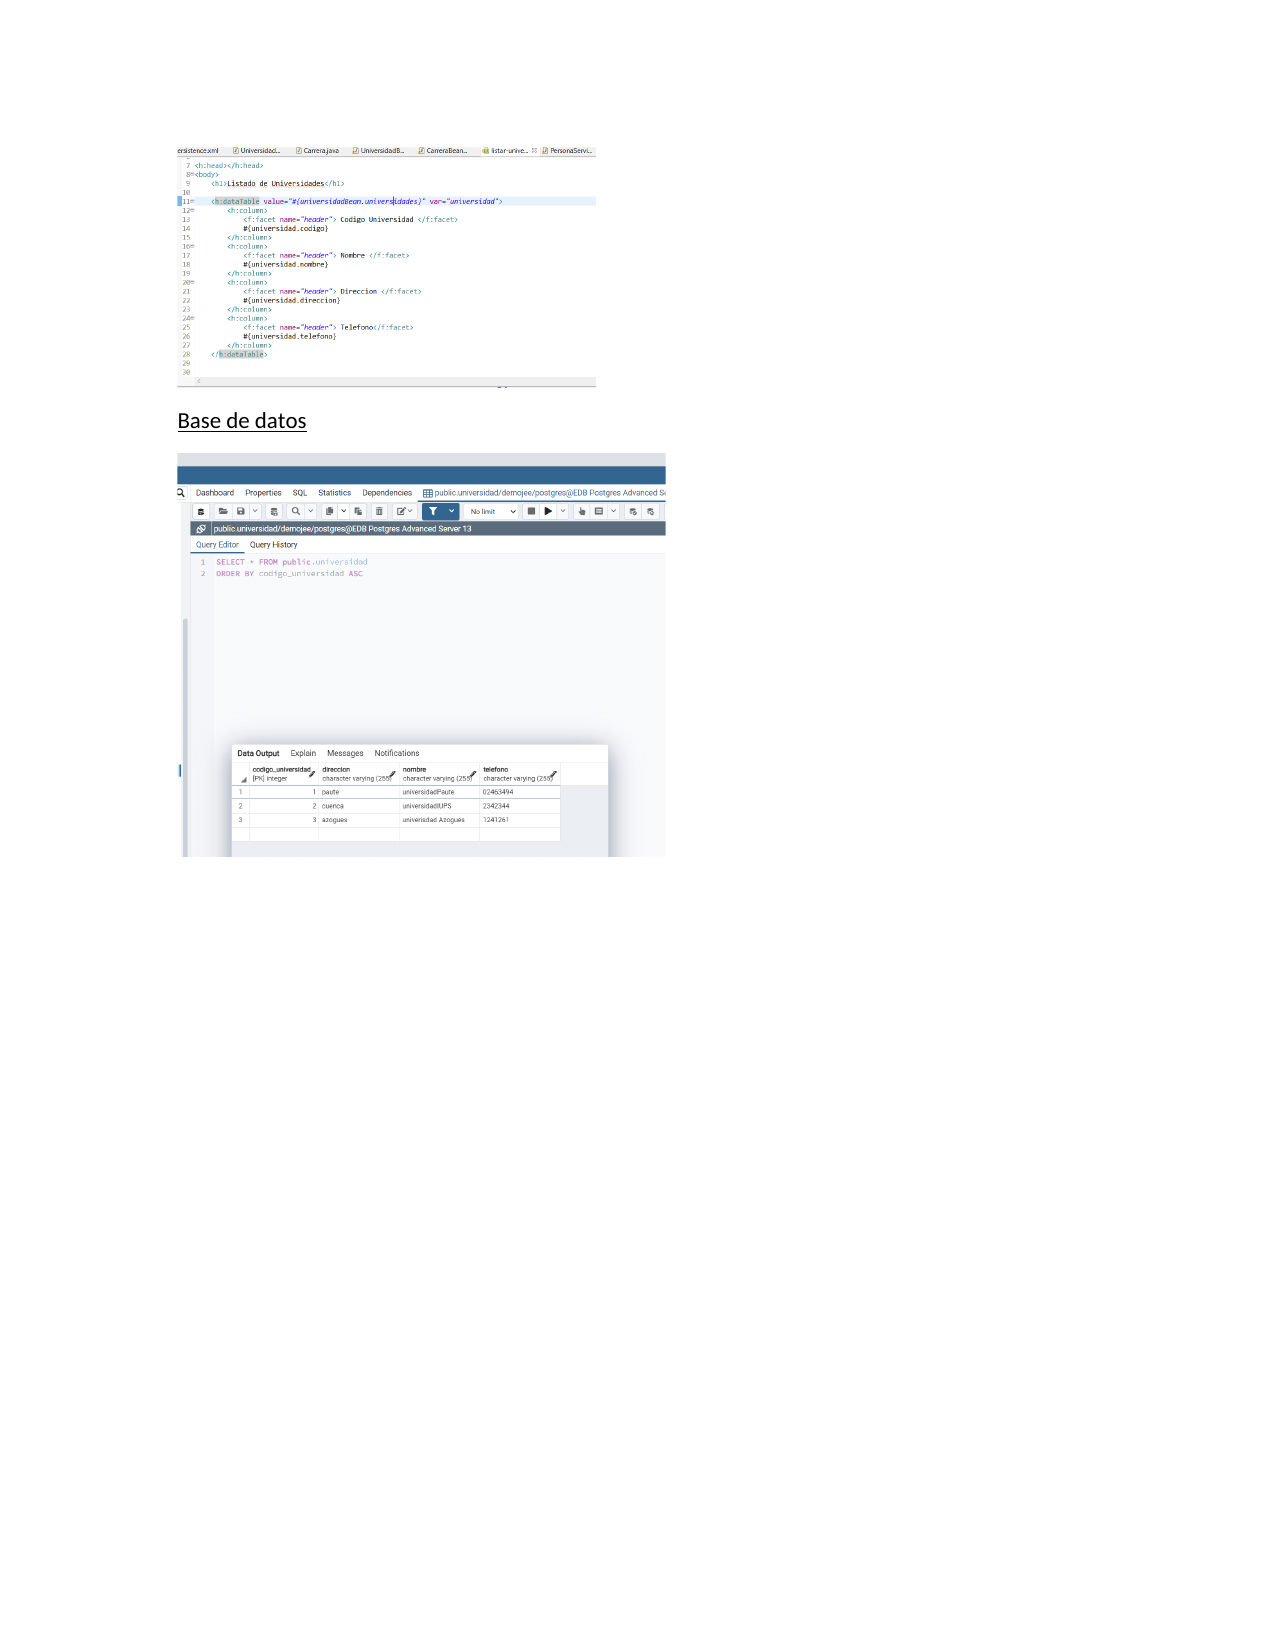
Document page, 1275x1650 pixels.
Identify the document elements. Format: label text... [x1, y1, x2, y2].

picture [177, 453, 666, 857]
picture [177, 147, 596, 388]
text Base de datos [177, 406, 1098, 434]
